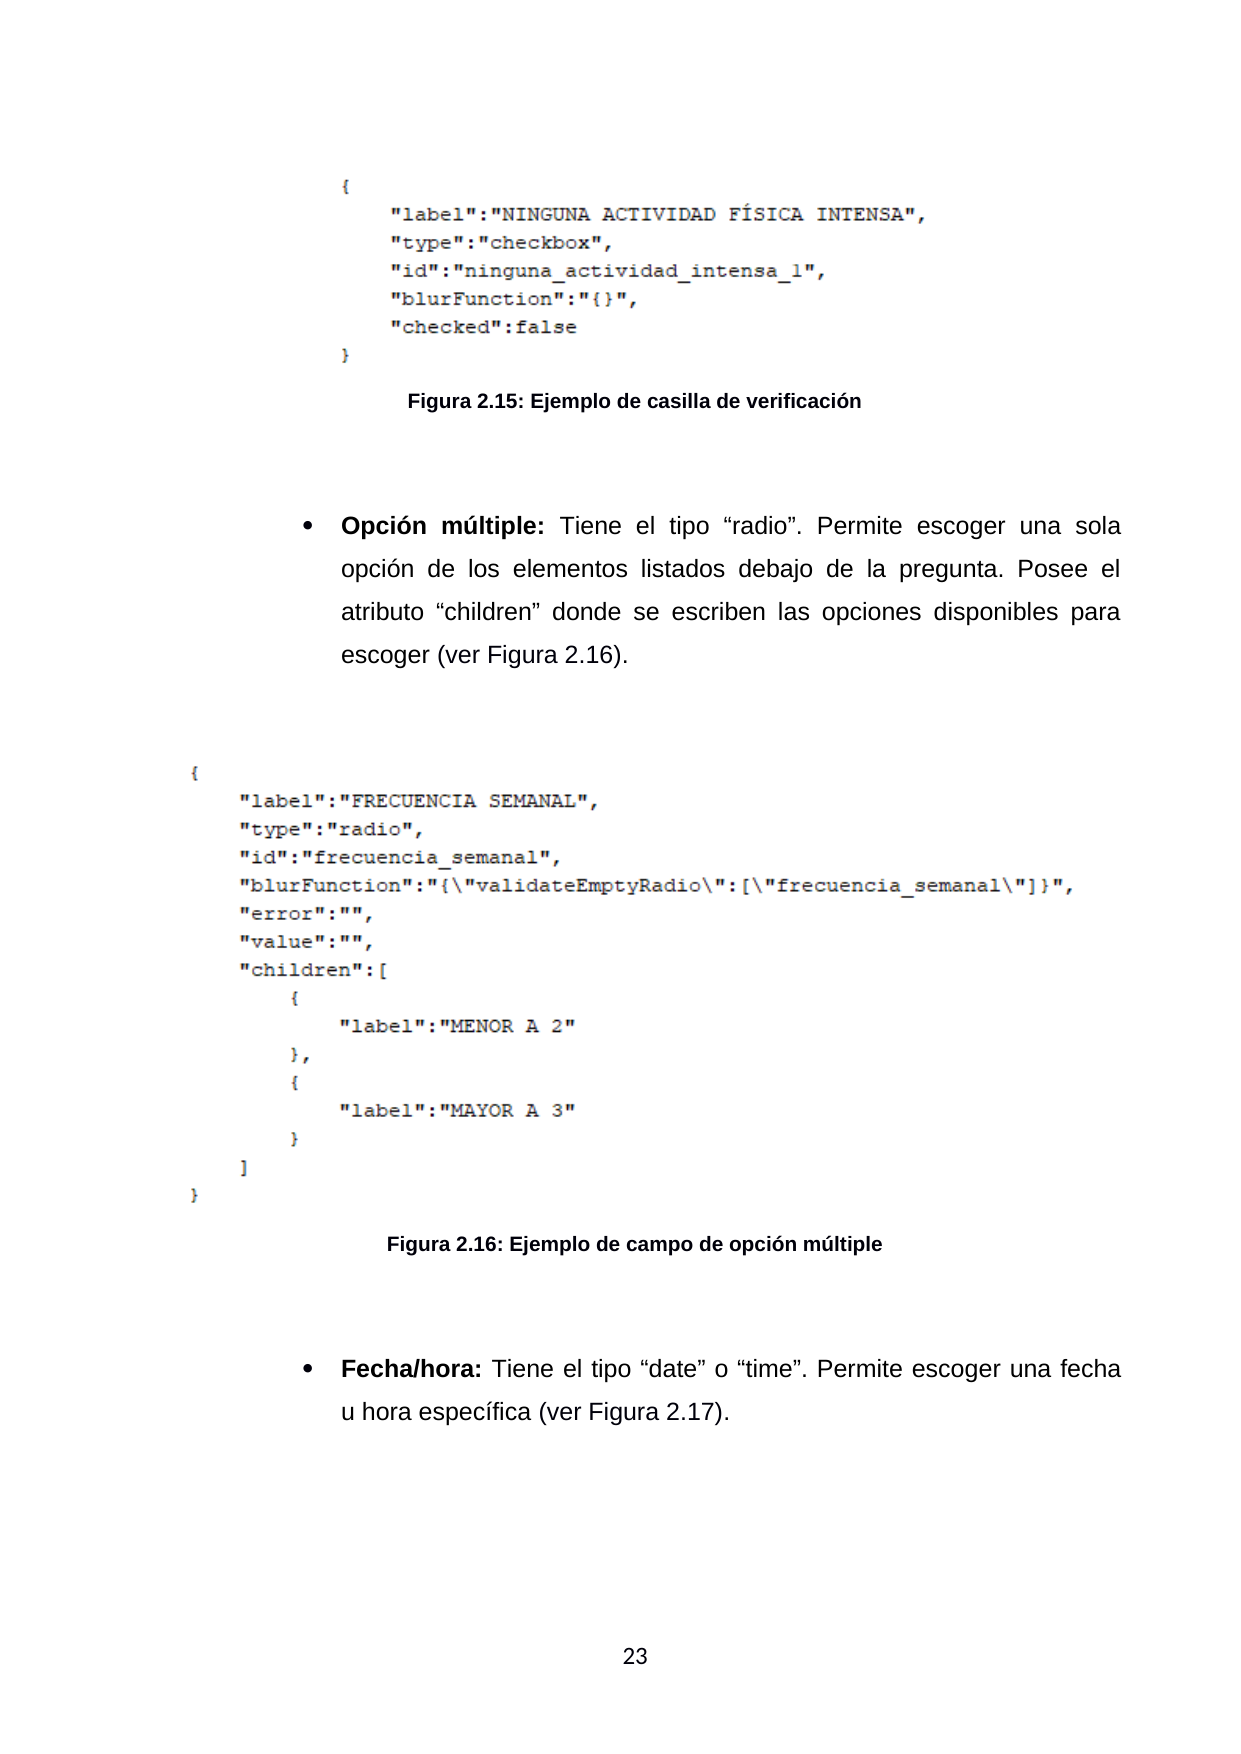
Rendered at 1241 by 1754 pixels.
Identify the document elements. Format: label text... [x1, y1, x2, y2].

text Figura 2.16: Ejemplo de campo de opción múltiple [148, 1231, 1122, 1255]
list Opción múltiple: Tiene el tipo “radio”. Permite escoger una sola opción de los elementos listados debajo de la pregunta. Posee el atributo “children” donde se escriben las opciones disponibles para escoger (ver Figura 2.16). [303, 511, 1122, 669]
list Fecha/hora: Tiene el tipo “date” o “time”. Permite escoger una fecha u hora específica (ver Figura 2.17). [303, 1353, 1122, 1426]
text Figura 2.15: Ejemplo de casilla de verificación [148, 388, 1122, 412]
picture [338, 177, 932, 374]
picture [187, 762, 1083, 1217]
